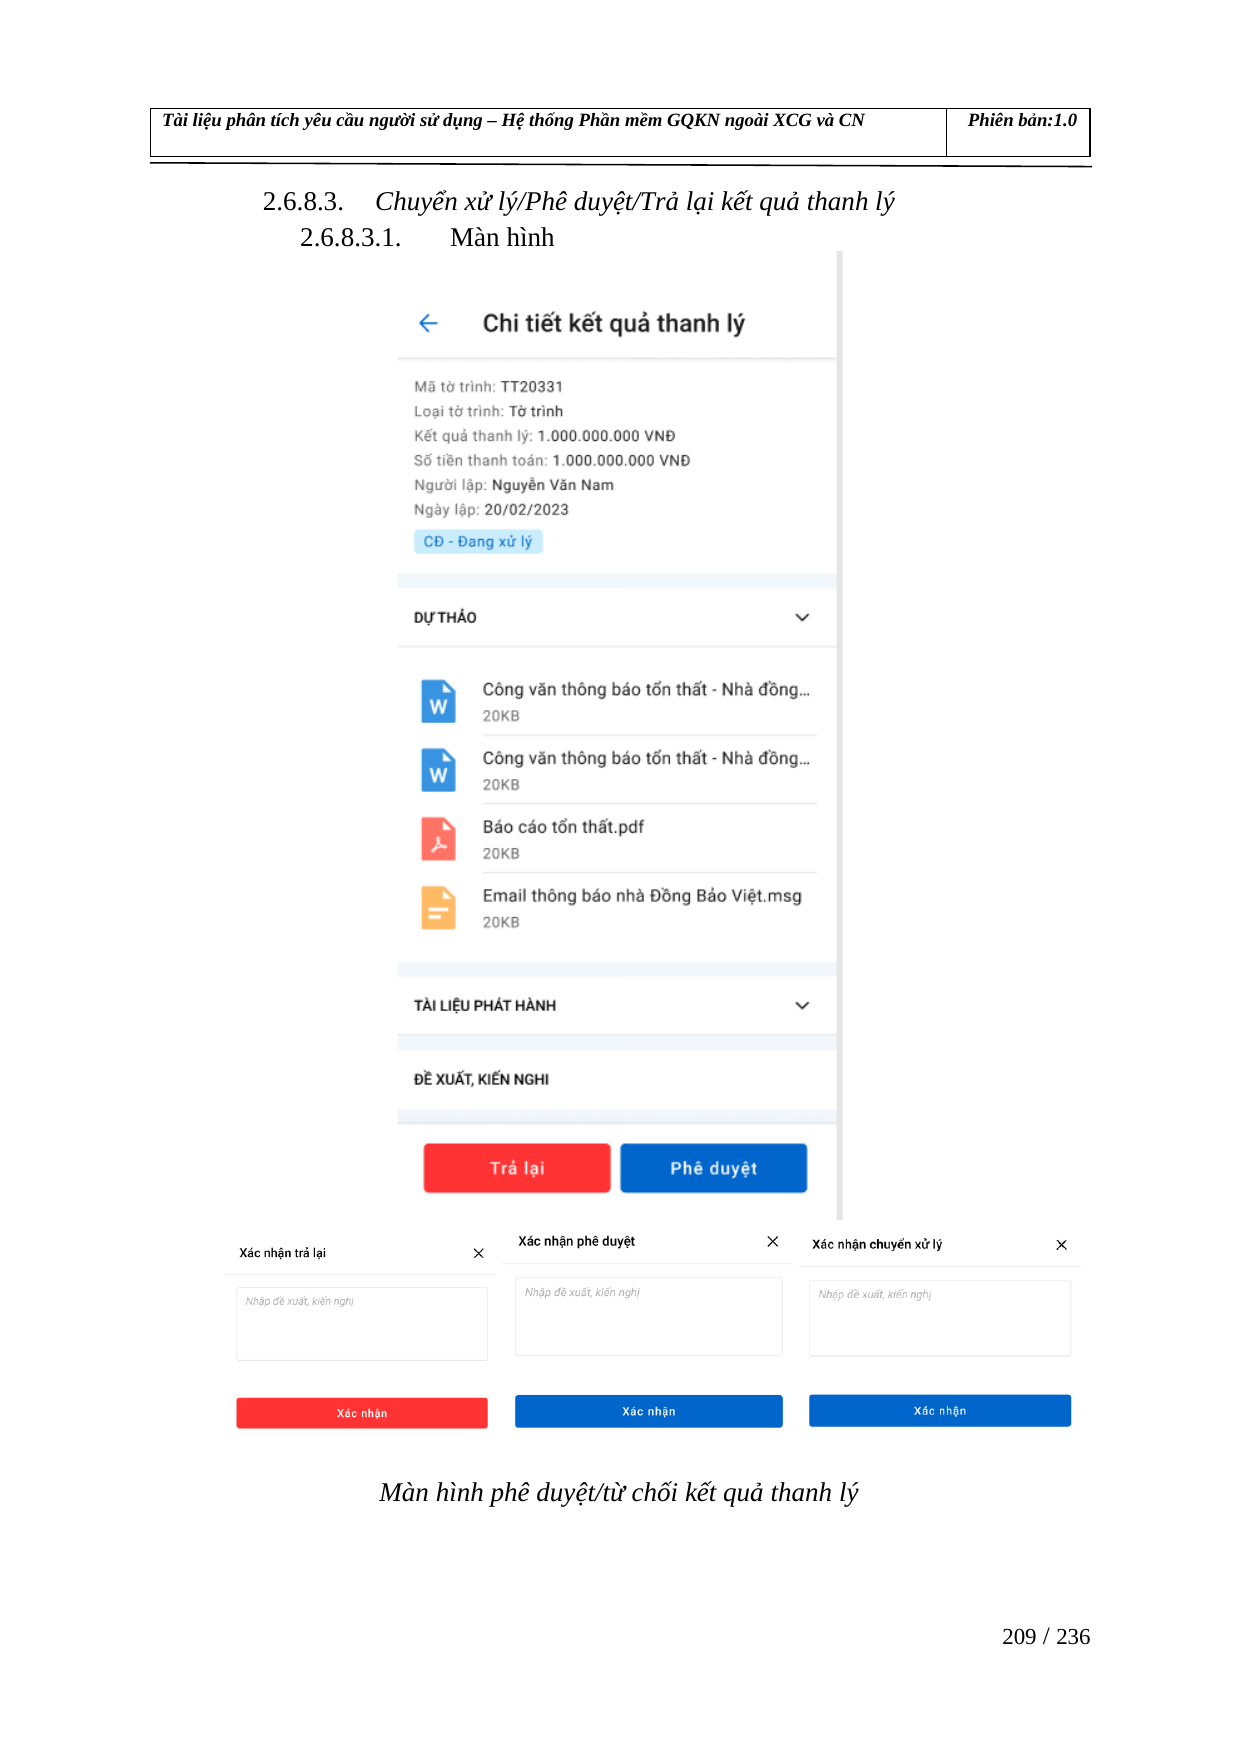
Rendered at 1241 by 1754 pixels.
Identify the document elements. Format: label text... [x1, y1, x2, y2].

text Màn hình phê duyệt/từ chối kết quả thanh lý [150, 1476, 1090, 1507]
subtitle Màn hình [300, 221, 1090, 252]
subtitle Chuyển xử lý/Phê duyệt/Trả lại kết quả thanh lý [263, 185, 1090, 217]
picture [225, 1233, 496, 1445]
picture [799, 1224, 1082, 1445]
picture [397, 251, 843, 1445]
